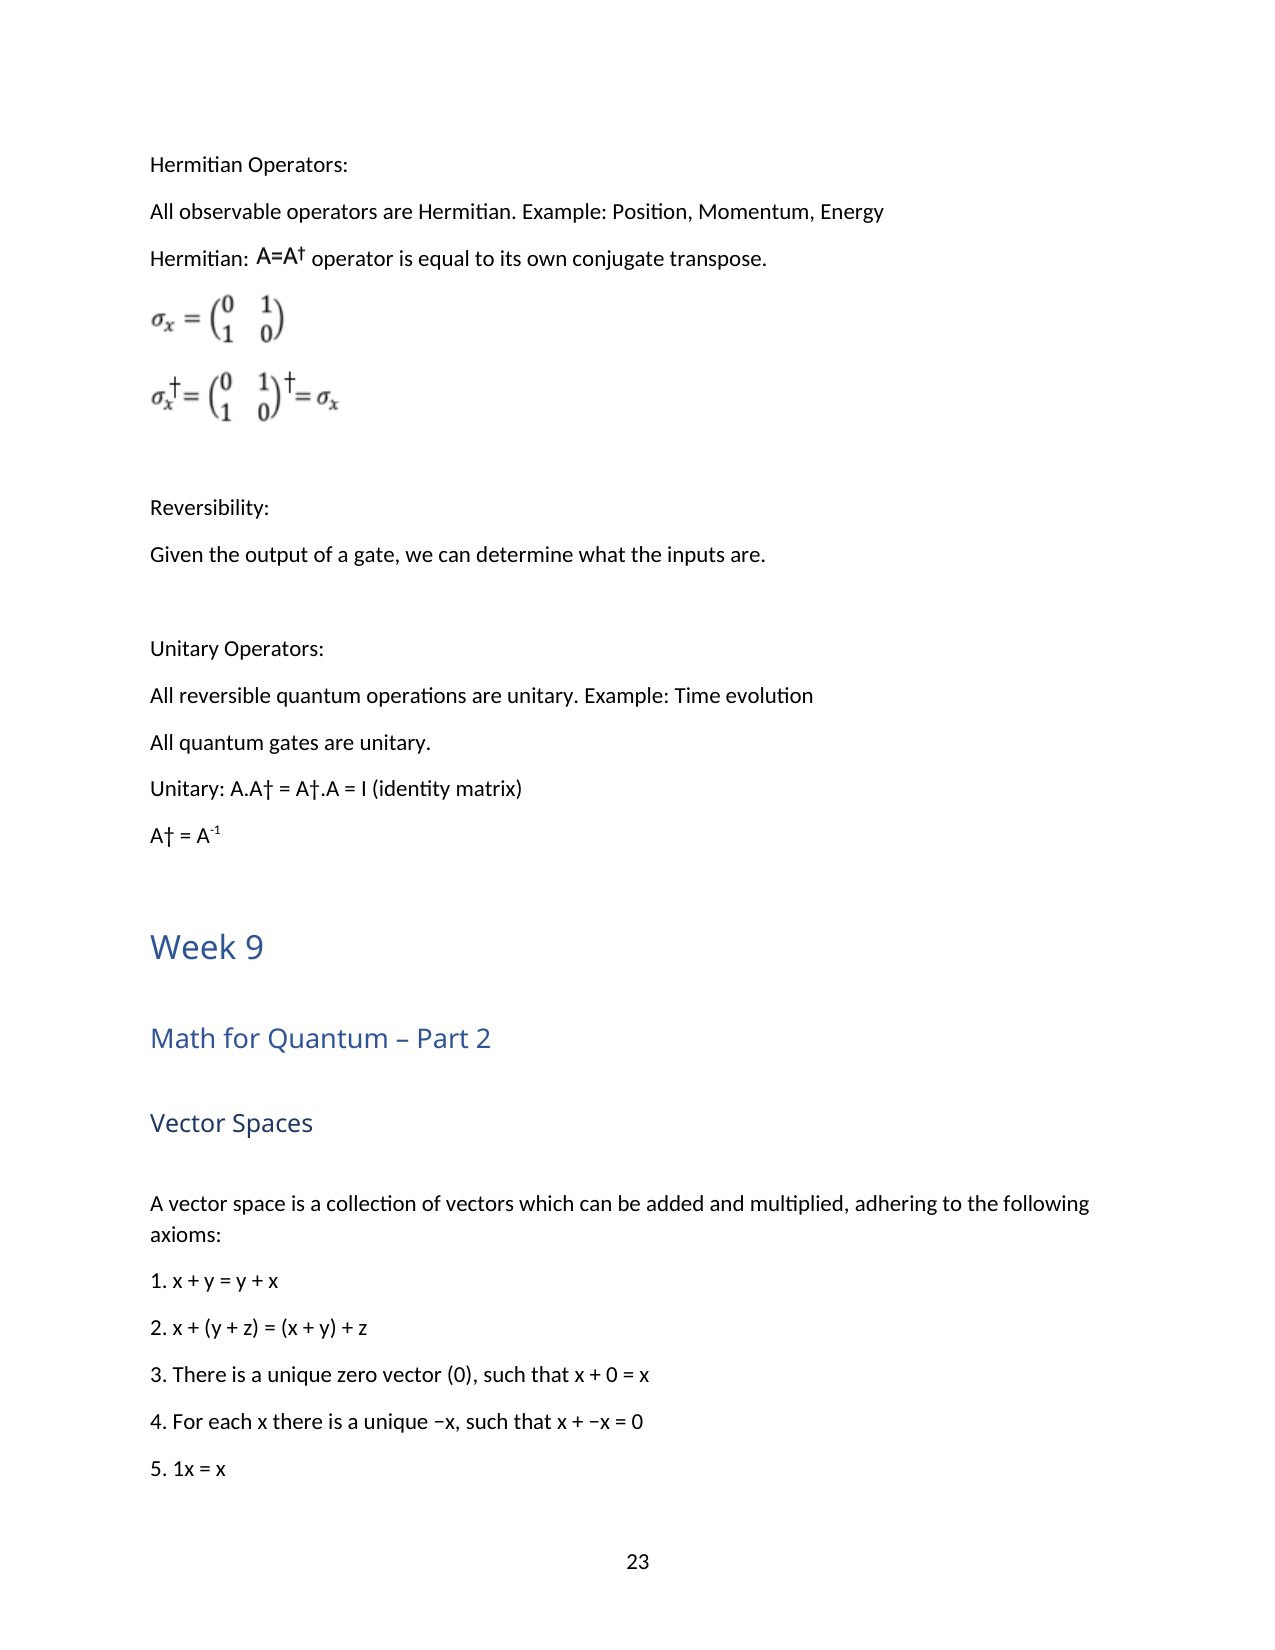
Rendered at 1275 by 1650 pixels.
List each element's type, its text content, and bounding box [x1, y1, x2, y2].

subtitle Vector Spaces [150, 1106, 1125, 1140]
text A vector space is a collection of vectors which can be added and multiplied, adhering to the following axioms: [150, 1189, 1125, 1248]
text All reversible quantum operations are unitary. Example: Time evolution [150, 681, 1125, 709]
text 5. 1x = x [150, 1454, 1125, 1482]
text 2. x + (y + z) = (x + y) + z [150, 1313, 1125, 1342]
text 3. There is a unique zero vector (0), such that x + 0 = x [150, 1360, 1125, 1388]
text Unitary Operators: [150, 634, 1125, 662]
picture [150, 290, 288, 349]
text Hermitian: operator is equal to its own conjugate transpose. [150, 244, 1125, 272]
text 1. x + y = y + x [150, 1267, 1125, 1295]
picture [150, 367, 345, 428]
picture [254, 243, 307, 267]
text Unitary: A.A† = A†.A = I (identity matrix) [150, 774, 1125, 802]
subtitle Math for Quantum – Part 2 [150, 1019, 1125, 1056]
text A† = A-1 [150, 821, 1125, 849]
text Reversibility: [150, 493, 1125, 521]
text Hermitian Operators: [150, 150, 1125, 178]
text All quantum gates are unitary. [150, 728, 1125, 756]
text All observable operators are Hermitian. Example: Position, Momentum, Energy [150, 197, 1125, 225]
text 4. For each x there is a unique −x, such that x + −x = 0 [150, 1407, 1125, 1435]
subtitle Week 9 [150, 923, 1125, 969]
text Given the output of a gate, we can determine what the inputs are. [150, 540, 1125, 568]
